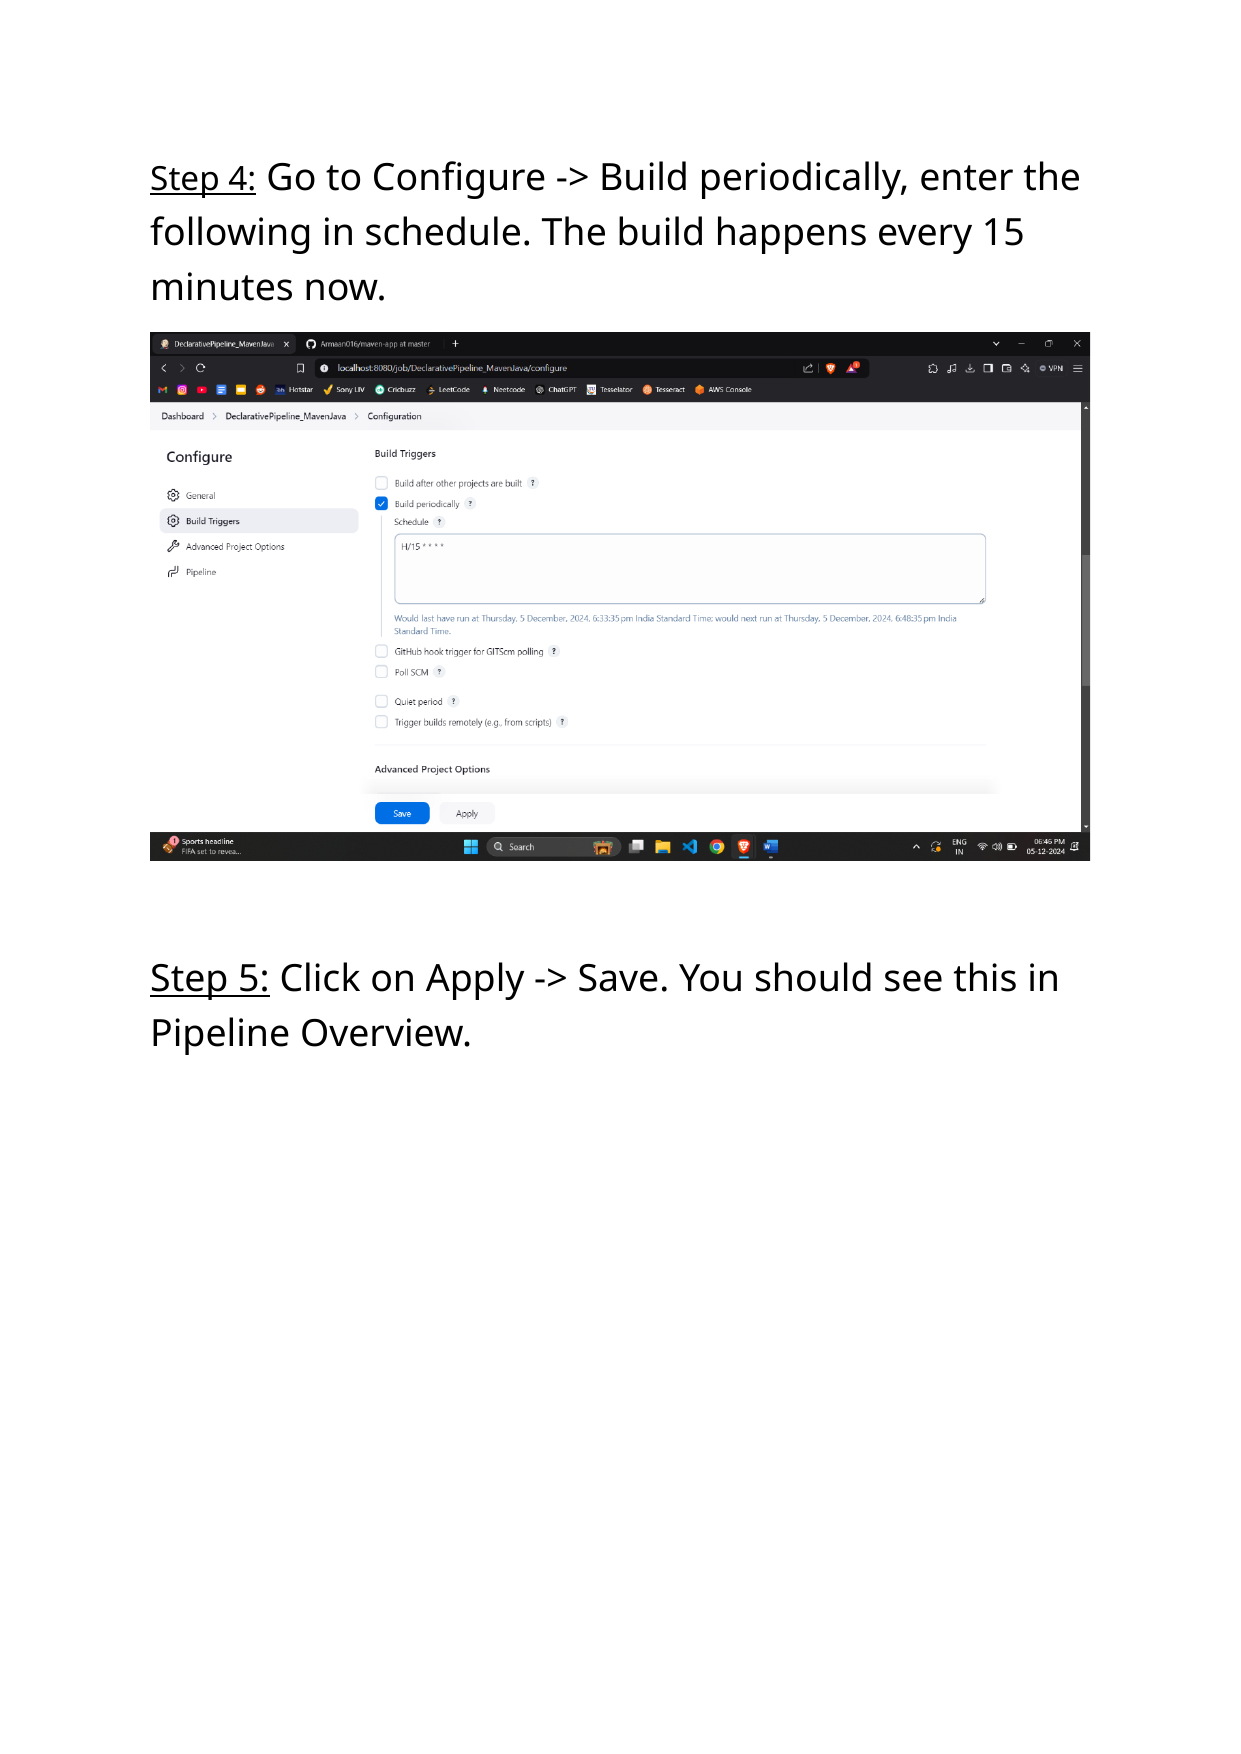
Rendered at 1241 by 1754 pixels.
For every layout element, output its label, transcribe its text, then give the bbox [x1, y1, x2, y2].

text Step 5: Click on Apply -> Save. You should see this in Pipeline Overview. [150, 951, 1090, 1058]
picture [150, 332, 1091, 861]
text Step 4: Go to Configure -> Build periodically, enter the following in schedule. The build happens every 15 minutes now. [150, 150, 1090, 311]
